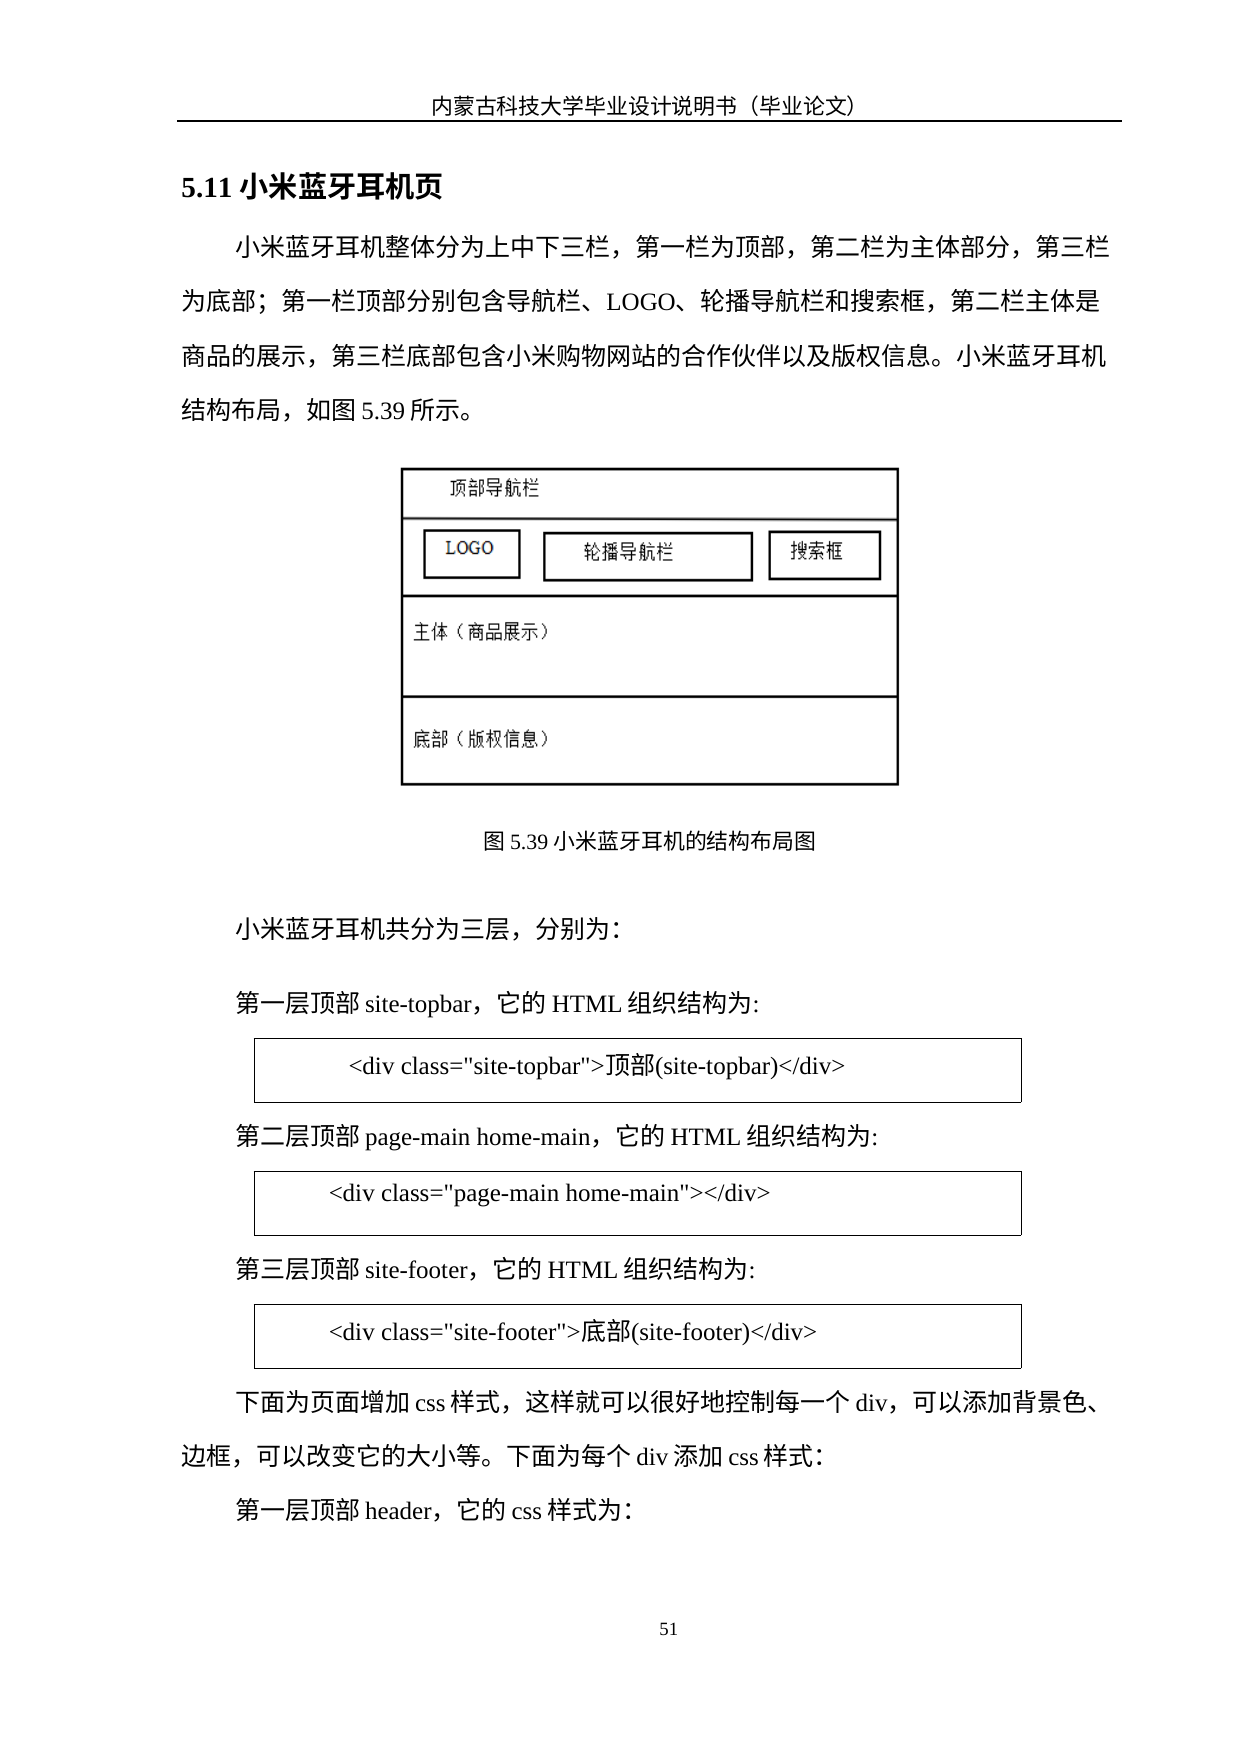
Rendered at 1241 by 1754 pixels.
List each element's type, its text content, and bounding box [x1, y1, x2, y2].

text 第一层顶部header，它的css样式为： [181, 1491, 1118, 1527]
text 小米蓝牙耳机共分为三层，分别为： [181, 910, 1118, 946]
text 下面为页面增加css样式，这样就可以很好地控制每一个div，可以添加背景色、边框，可以改变它的大小等。下面为每个div添加css样式： [181, 1382, 1118, 1473]
text 第二层顶部page-main home-main，它的HTML组织结构为: [181, 1116, 1118, 1153]
text 第一层顶部site-topbar，它的HTML组织结构为: [181, 984, 1118, 1020]
picture [395, 464, 905, 791]
text 小米蓝牙耳机整体分为上中下三栏，第一栏为顶部，第二栏为主体部分，第三栏为底部；第一栏顶部分别包含导航栏、LOGO、轮播导航栏和搜索框，第二栏主体是商品的展示，第三栏底部包含小米购物网站的合作伙伴以及版权信息。小米蓝牙耳机结构布局，如图5.39所示。 [181, 227, 1118, 427]
subtitle 5.11 小米蓝牙耳机页 [181, 164, 1118, 206]
text 第三层顶部site-footer，它的HTML组织结构为: [181, 1249, 1118, 1286]
text 图5.39 小米蓝牙耳机的结构布局图 [181, 824, 1118, 856]
